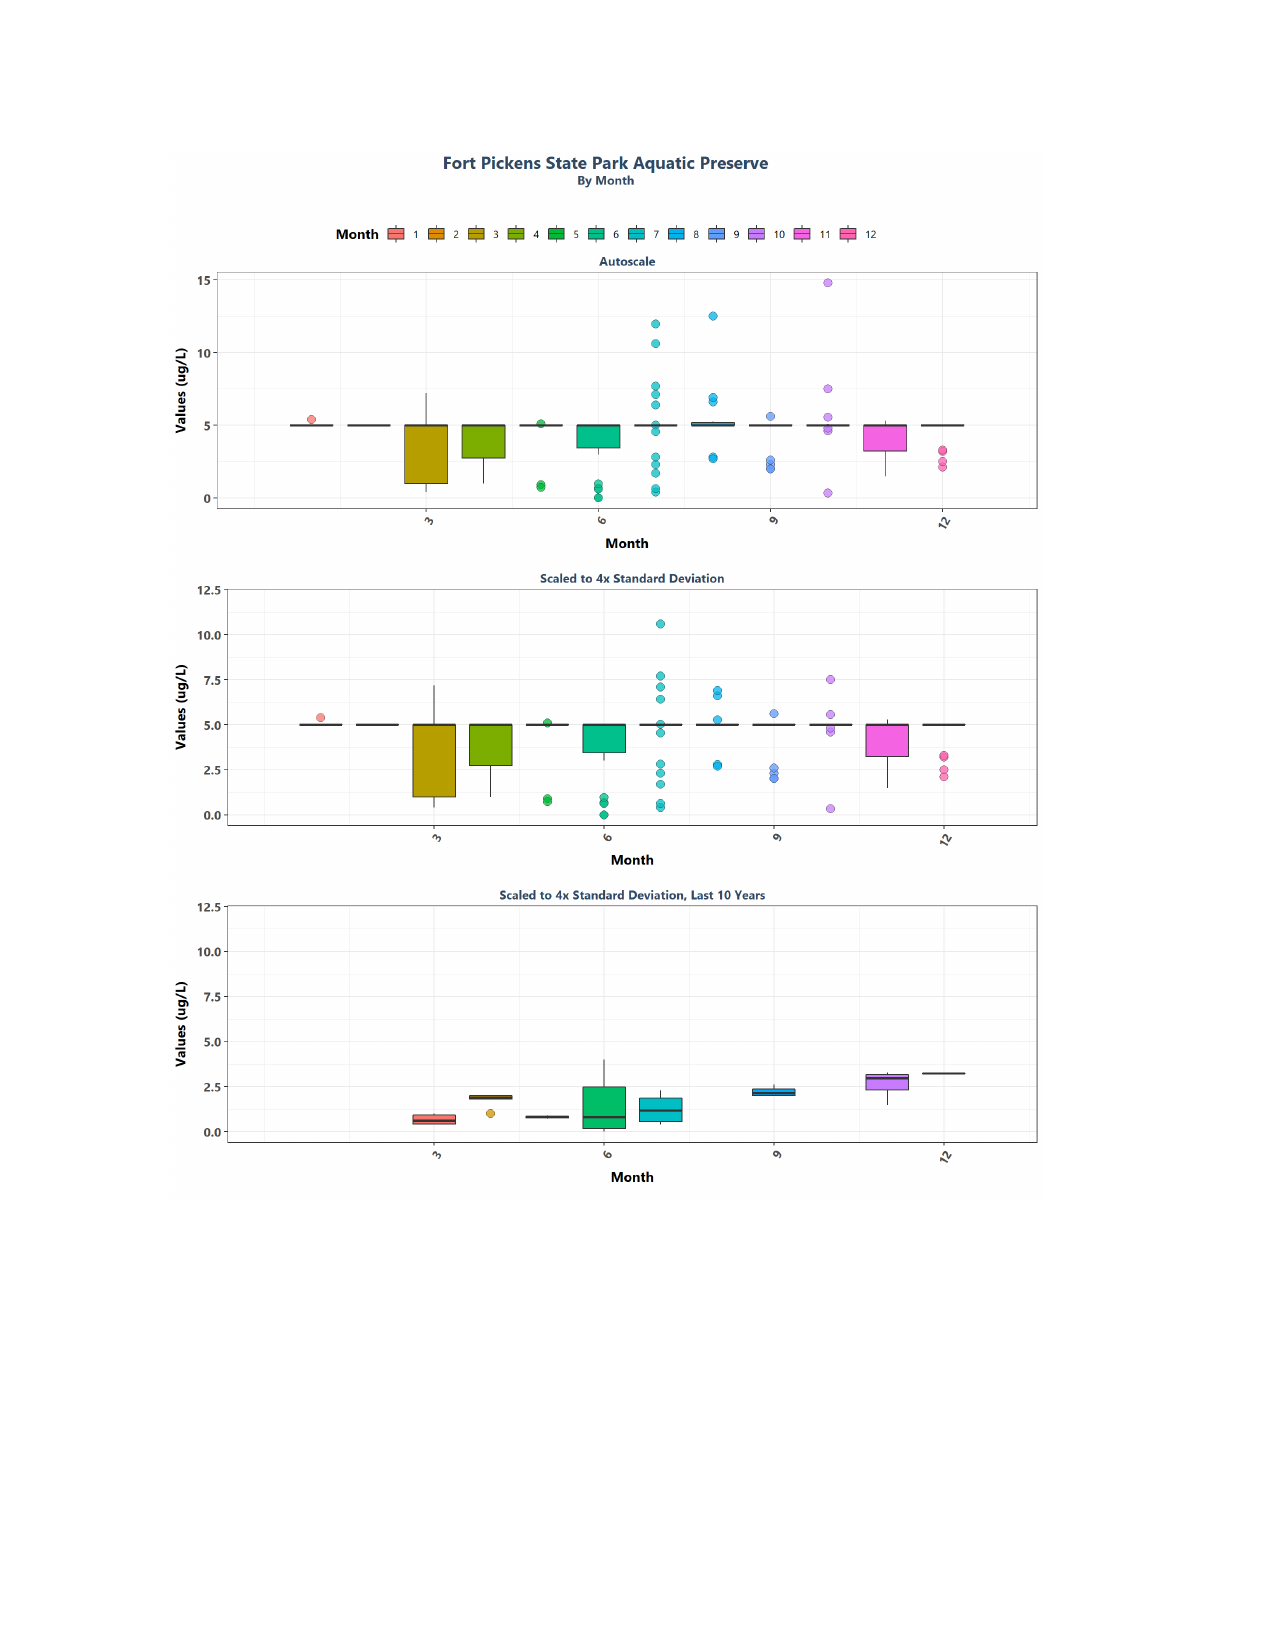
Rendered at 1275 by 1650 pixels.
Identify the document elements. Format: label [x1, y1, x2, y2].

picture [168, 150, 1044, 1200]
